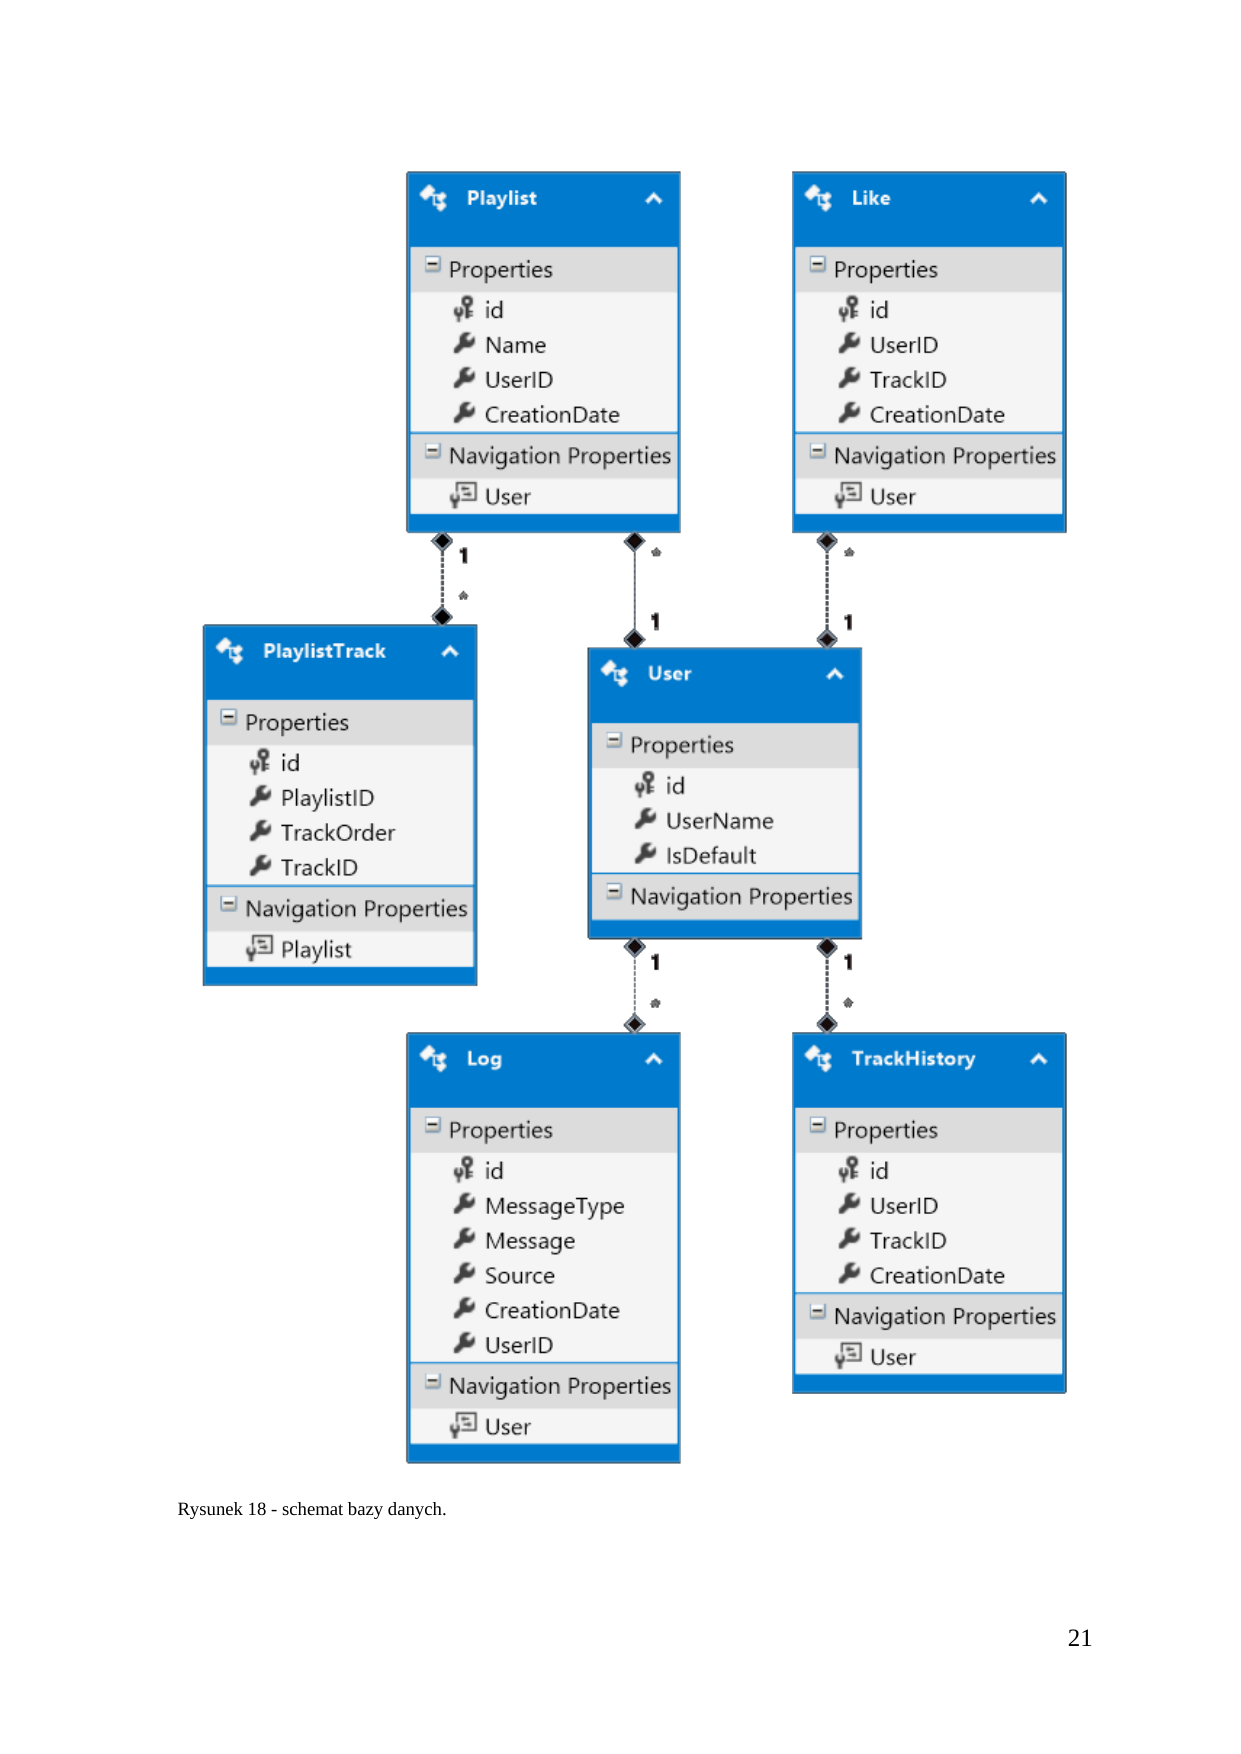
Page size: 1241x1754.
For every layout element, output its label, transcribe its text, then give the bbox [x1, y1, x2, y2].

picture [177, 147, 1093, 1484]
text Rysunek 18 - schemat bazy danych. [177, 1498, 1092, 1520]
